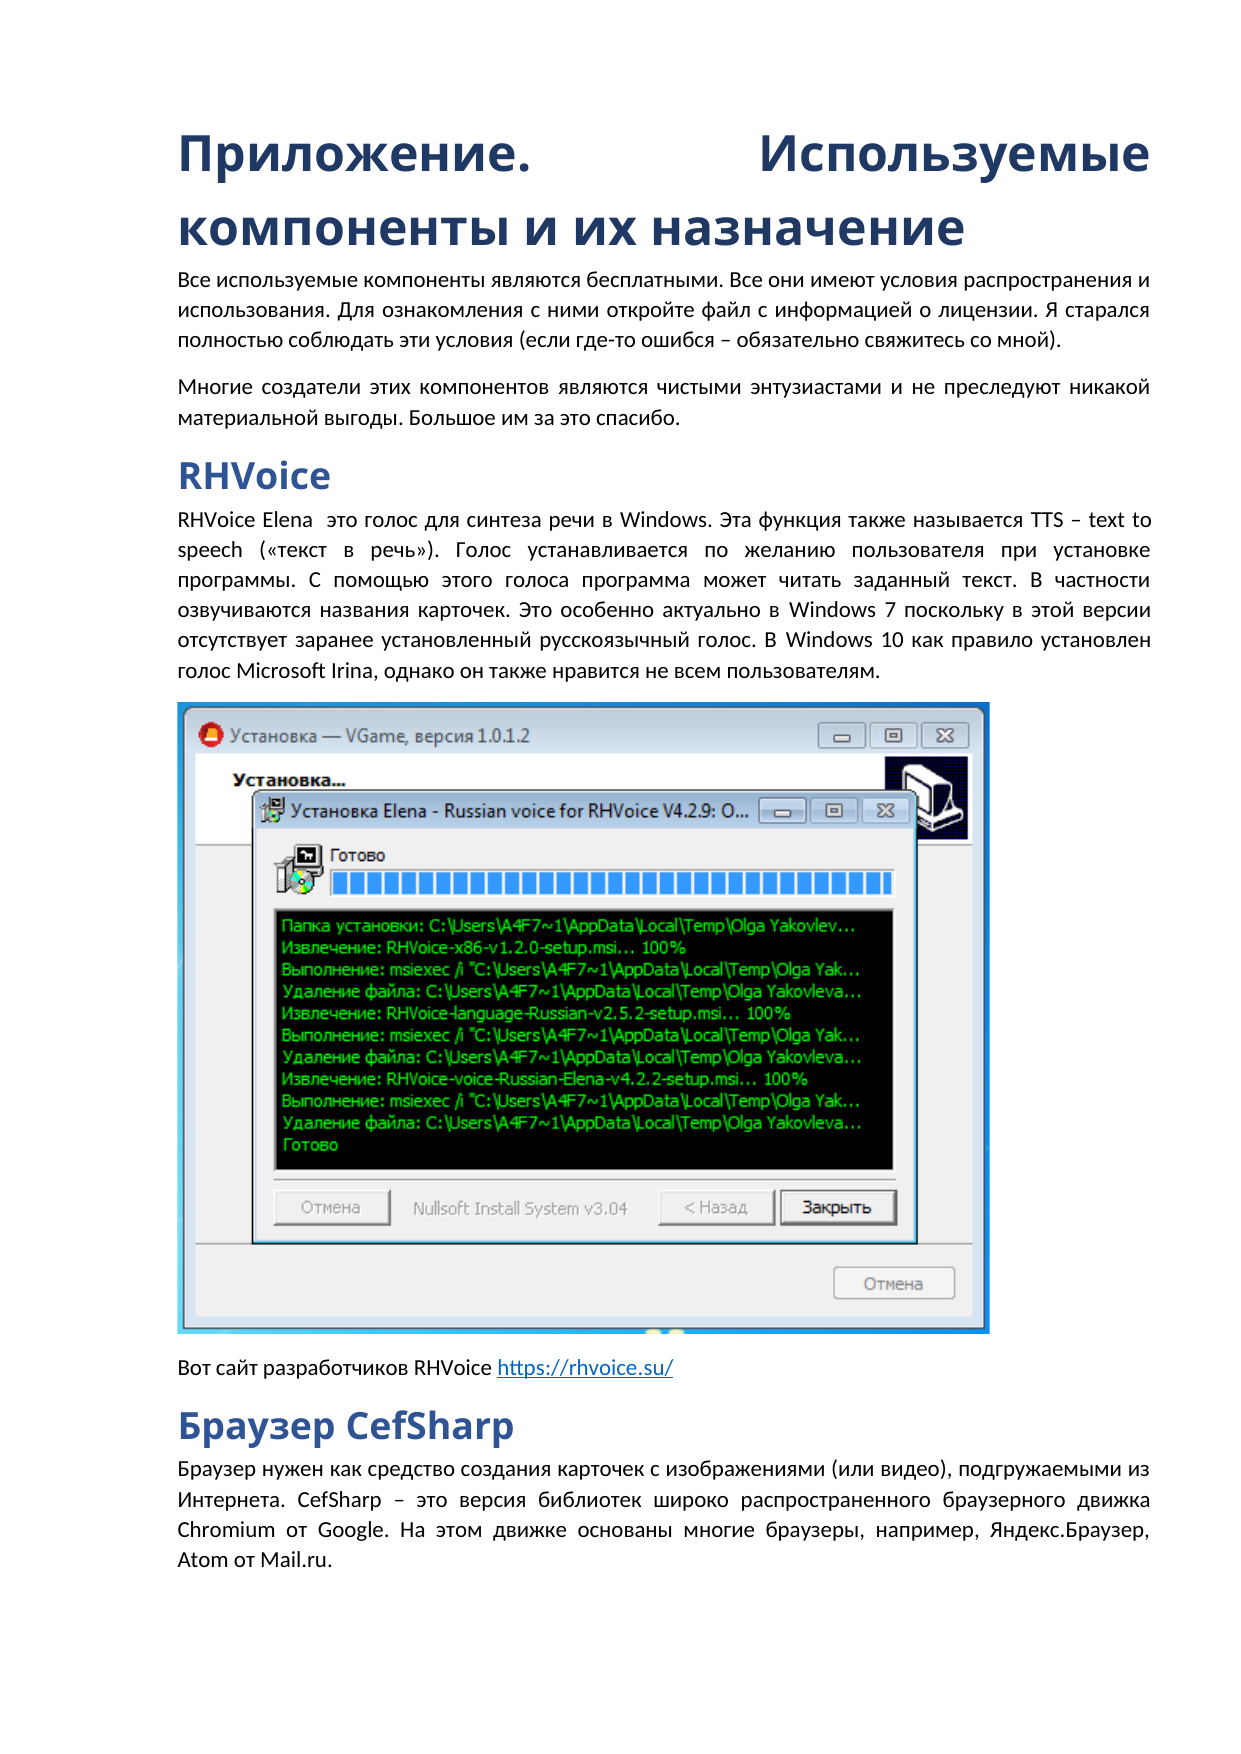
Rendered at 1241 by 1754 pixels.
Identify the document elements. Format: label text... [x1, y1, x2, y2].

text Вот сайт разработчиков RHVoice https://rhvoice.su/ [177, 1353, 1152, 1381]
text Многие создатели этих компонентов являются чистыми энтузиастами и не преследуют никакой материальной выгоды. Большое им за это спасибо. [177, 372, 1152, 431]
subtitle Браузер CefSharp [177, 1399, 1152, 1451]
text Все используемые компоненты являются бесплатными. Все они имеют условия распространения и использования. Для ознакомления с ними откройте файл с информацией о лицензии. Я старался полностью соблюдать эти условия (если где-то ошибся – обязательно свяжитесь со мной). [177, 265, 1152, 354]
picture [177, 702, 990, 1334]
text RHVoice Elena это голос для синтеза речи в Windows. Эта функция также называется TTS – text to speech («текст в речь»). Голос устанавливается по желанию пользователя при установке программы. С помощью этого голоса программа может читать заданный текст. В частности озвучиваются названия карточек. Это особенно актуально в Windows 7 поскольку в этой версии отсутствует заранее установленный русскоязычный голос. В Windows 10 как правило установлен голос Microsoft Irina, однако он также нравится не всем пользователям. [177, 505, 1152, 684]
text Браузер нужен как средство создания карточек с изображениями (или видео), подгружаемыми из Интернета. CefSharp – это версия библиотек широко распространенного браузерного движка Chromium от Google. На этом движке основаны многие браузеры, например, Яндекс.Браузер, Atom от Mail.ru. [177, 1454, 1152, 1573]
subtitle RHVoice [177, 449, 1152, 501]
subtitle Приложение. Используемые компоненты и их назначение [177, 118, 1152, 260]
